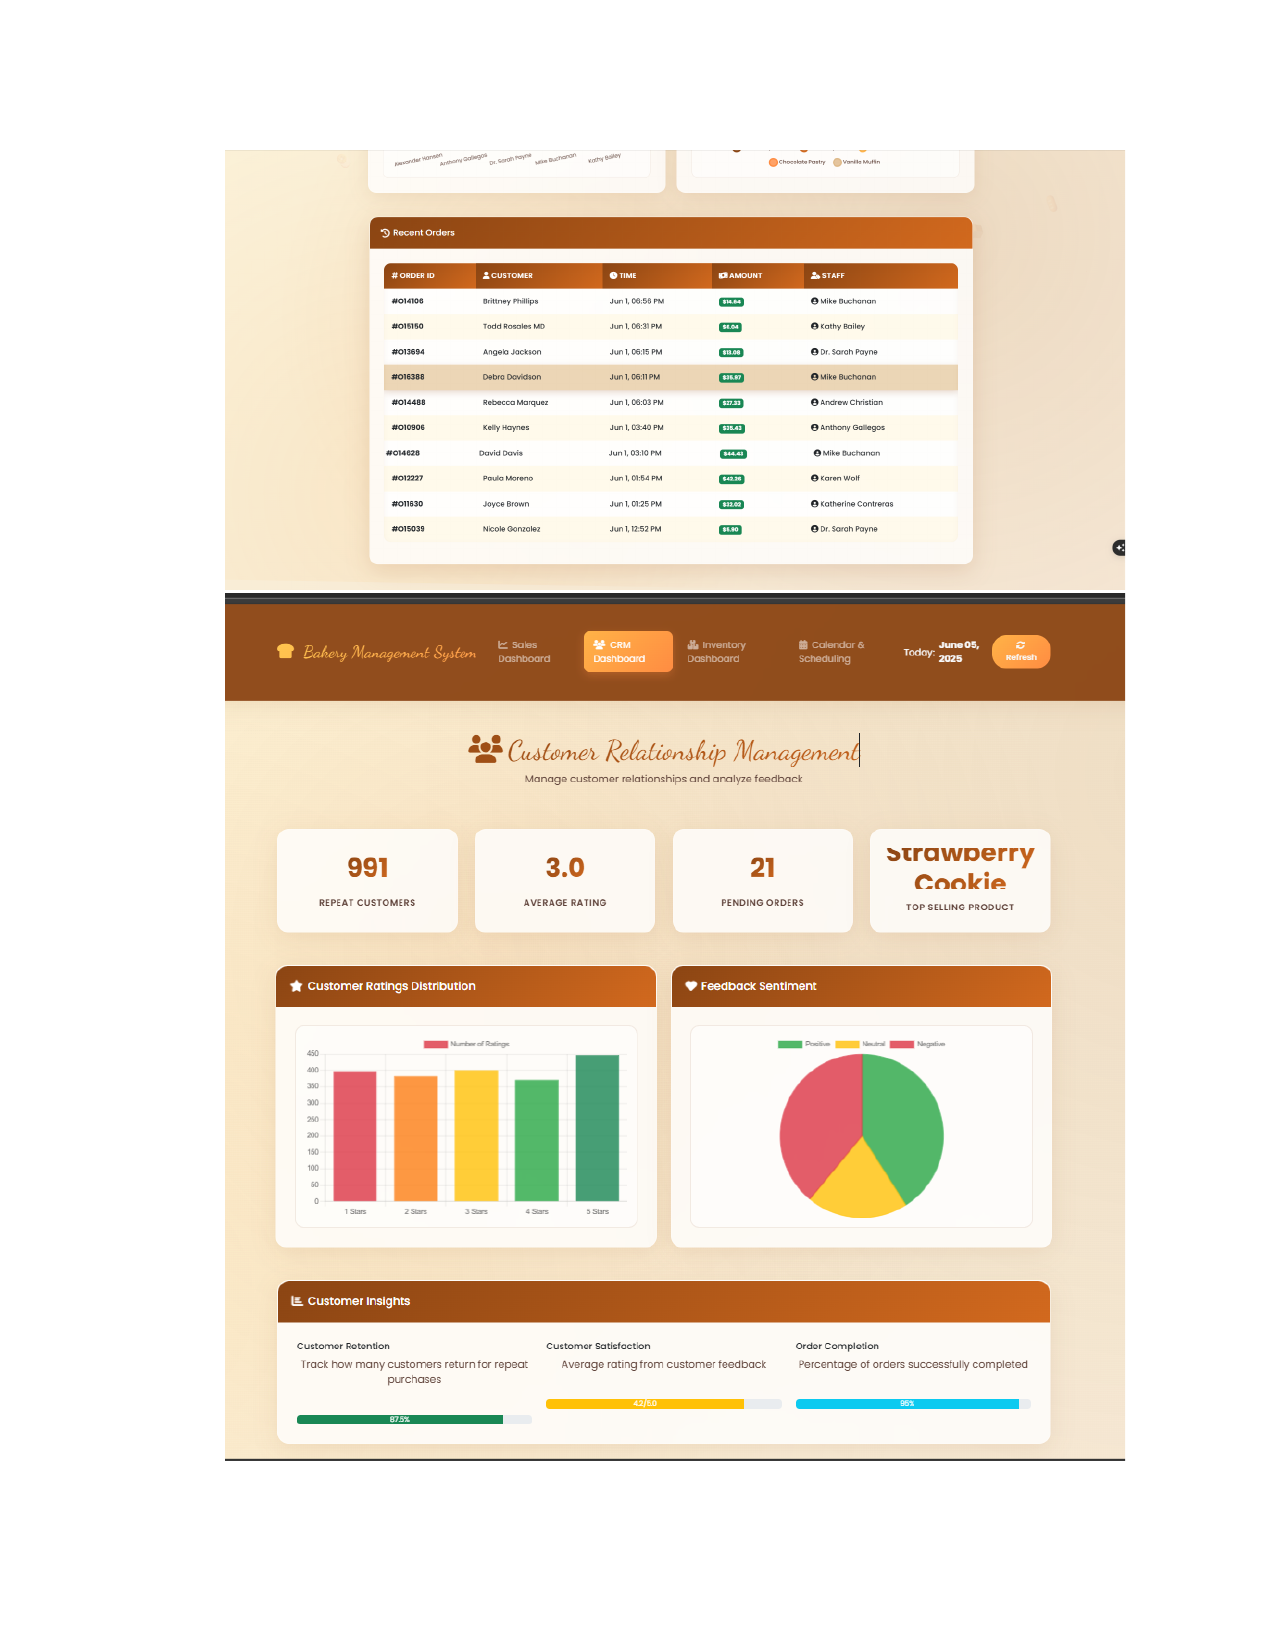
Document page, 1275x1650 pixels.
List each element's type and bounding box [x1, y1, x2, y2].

picture [225, 150, 1125, 590]
picture [225, 593, 1125, 1461]
